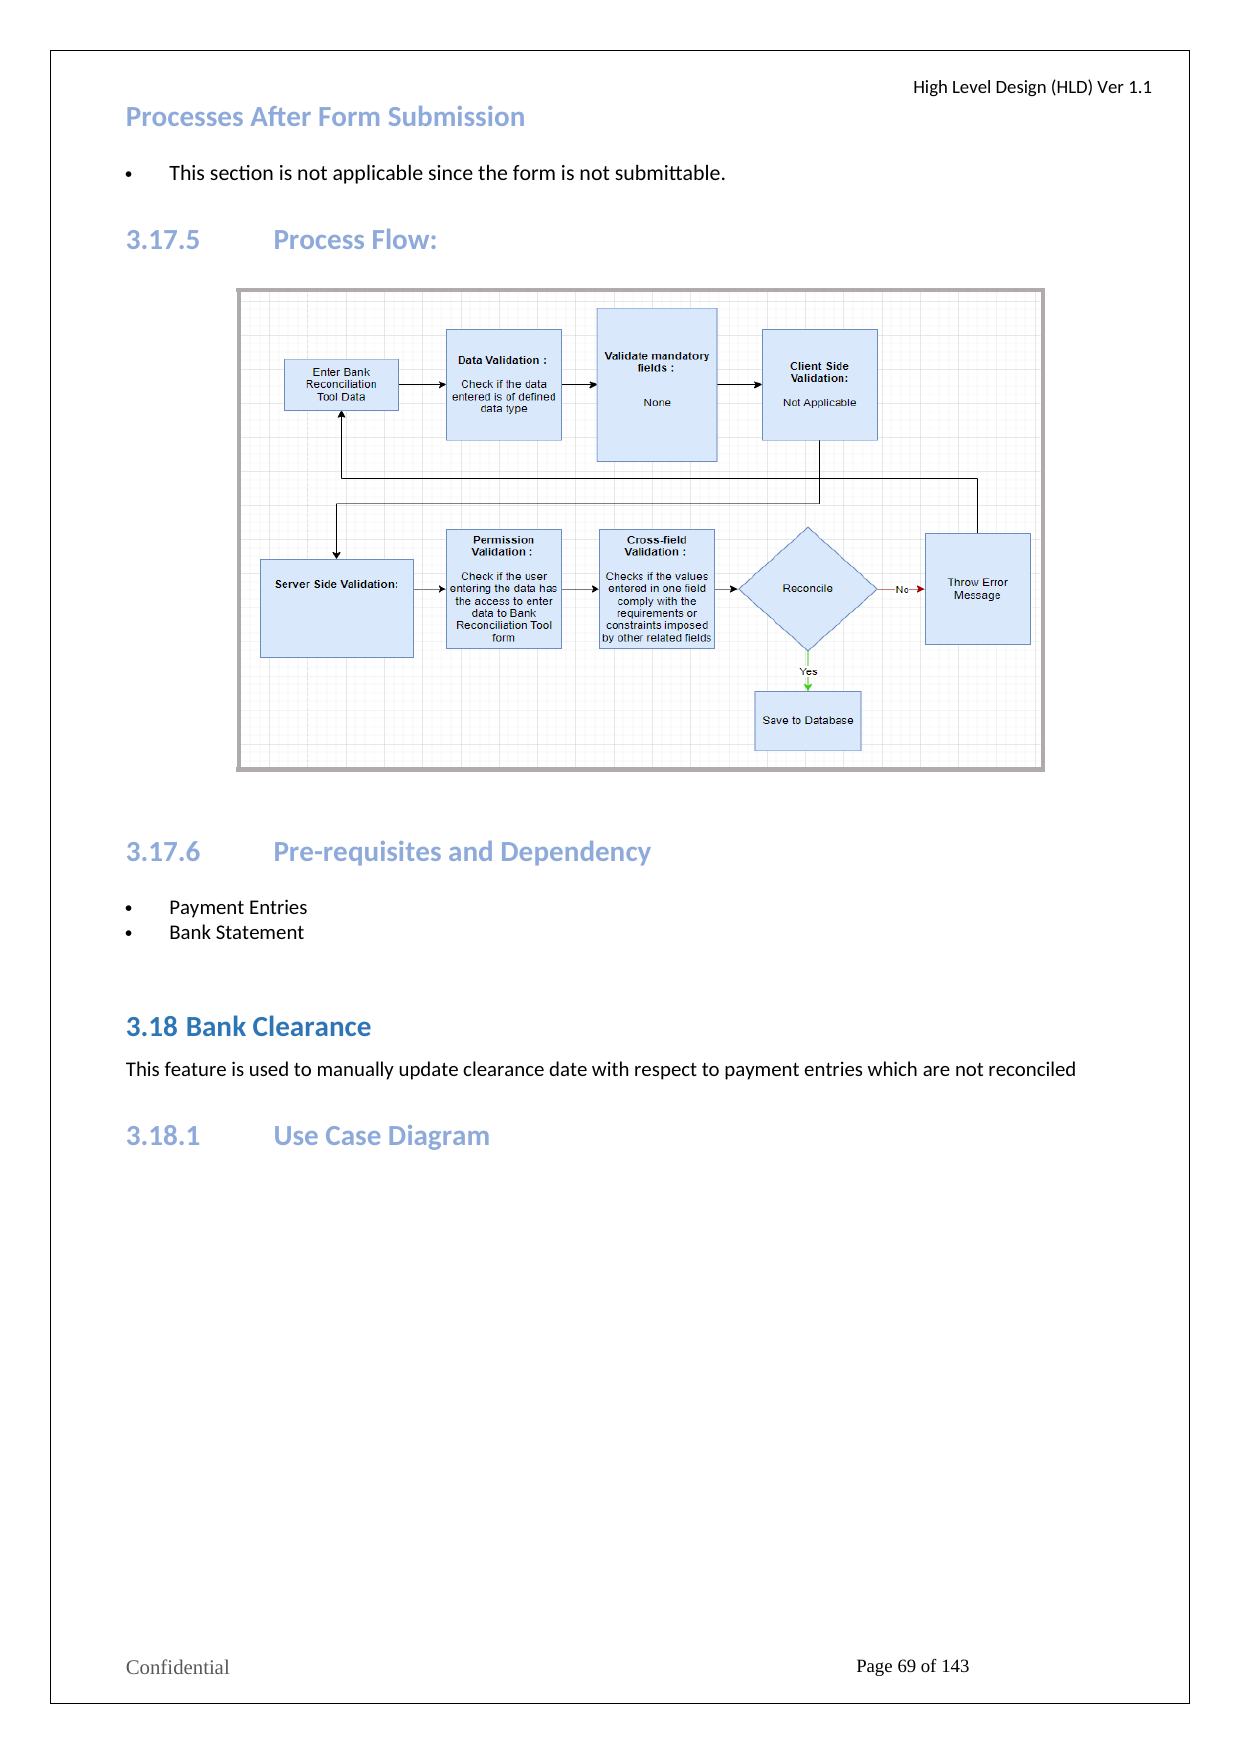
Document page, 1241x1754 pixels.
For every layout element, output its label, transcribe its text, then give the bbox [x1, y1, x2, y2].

subtitle Process Flow: [126, 221, 1156, 257]
list This section is not applicable since the form is not submittable. [126, 159, 1156, 186]
list Bank Statement [126, 919, 1156, 945]
text This feature is used to manually update clearance date with respect to payment entries which are not reconciled [126, 1056, 1156, 1082]
picture [241, 292, 1041, 767]
subtitle Pre-requisites and Dependency [126, 833, 1156, 868]
subtitle Use Case Diagram [126, 1117, 1156, 1153]
subtitle Processes After Form Submission [126, 98, 1156, 133]
subtitle Bank Clearance [126, 1008, 1156, 1044]
list Payment Entries [126, 894, 1156, 919]
